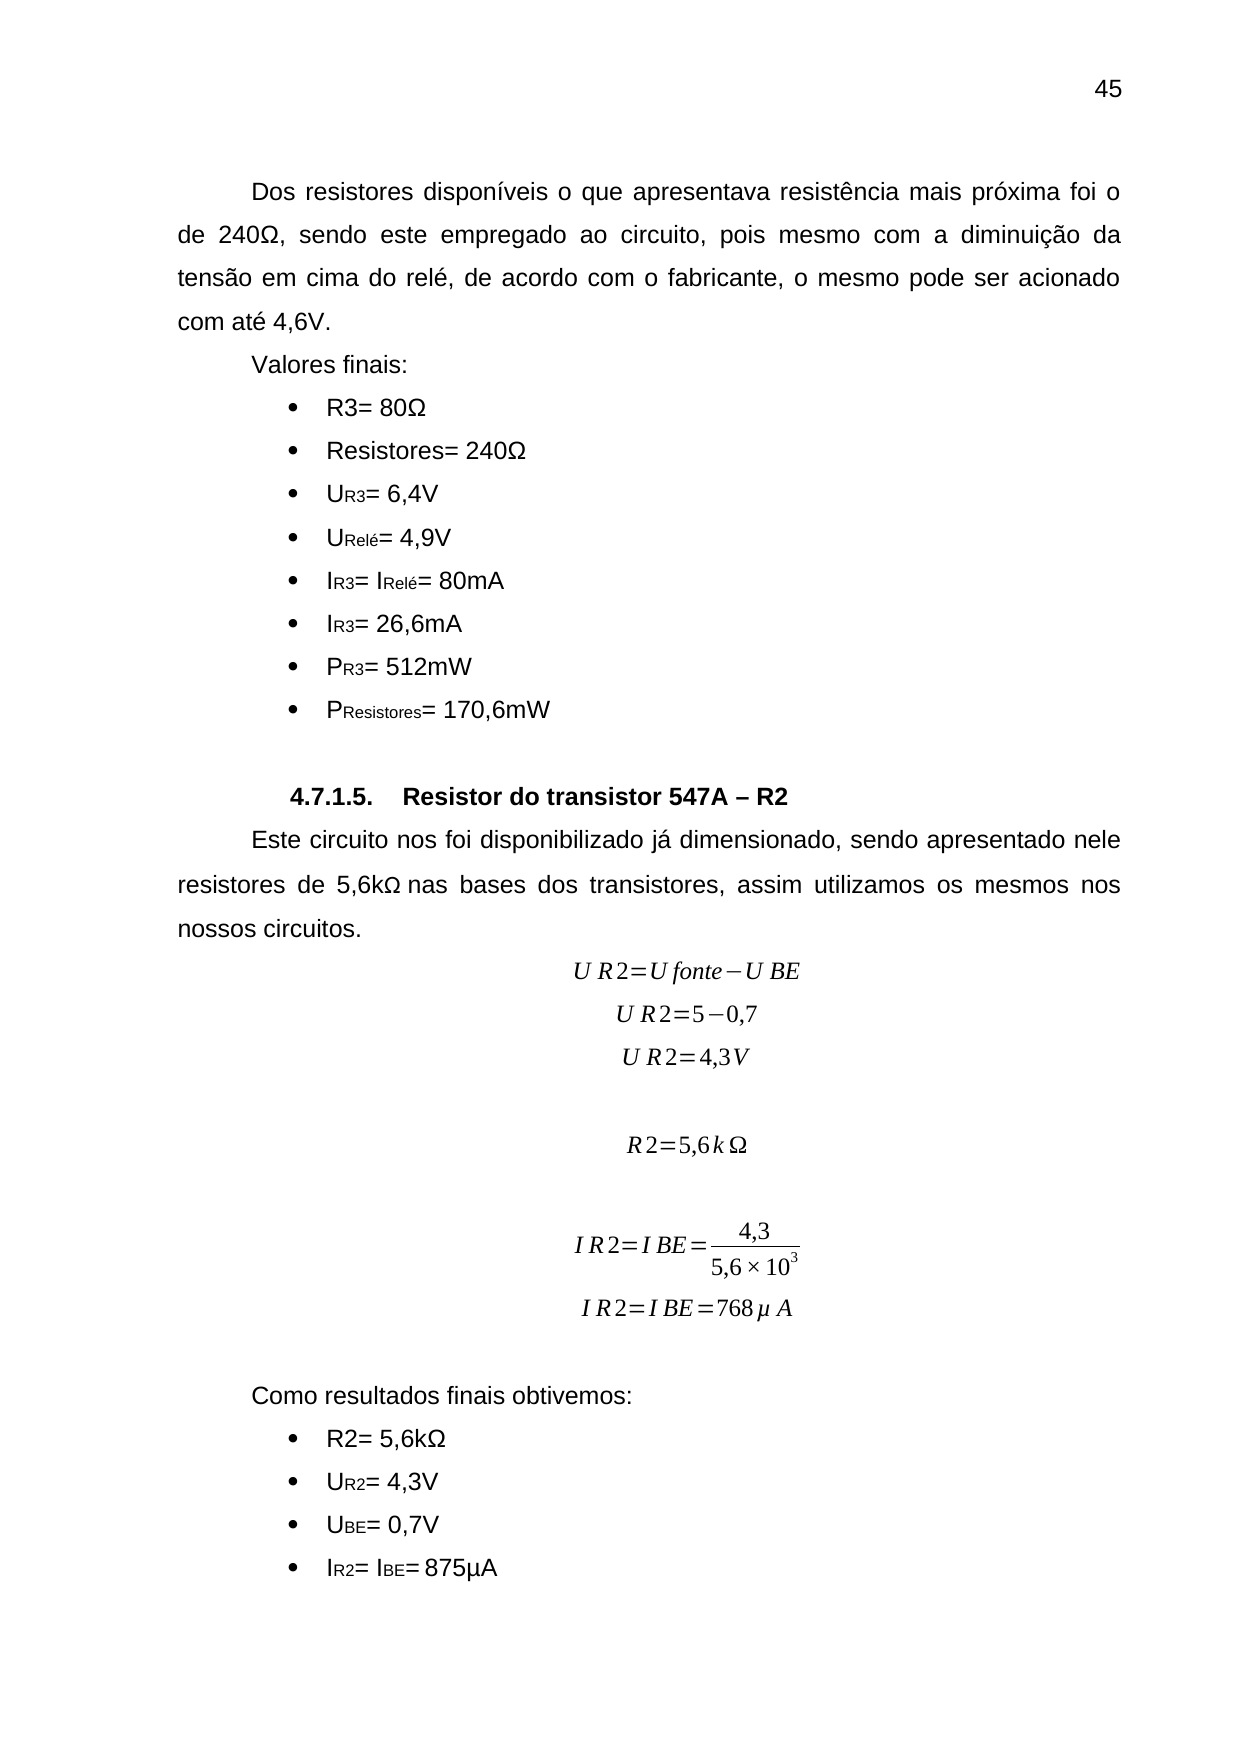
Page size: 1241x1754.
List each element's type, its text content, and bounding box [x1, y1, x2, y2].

list IR3= IRelé= 80mA [288, 566, 1122, 594]
list PR3= 512mW [288, 652, 1122, 681]
list UBE= 0,7V [288, 1510, 1122, 1539]
list IR3= 26,6mA [288, 609, 1122, 638]
text Como resultados finais obtivemos: [177, 1381, 1122, 1409]
list R3= 80Ω [288, 393, 1122, 422]
list IR2= IBE= 875µA [288, 1553, 1122, 1582]
list UR3= 6,4V [288, 479, 1122, 508]
text Valores finais: [177, 350, 1122, 378]
list UR2= 4,3V [288, 1467, 1122, 1496]
text Este circuito nos foi disponibilizado já dimensionado, sendo apresentado nele resistores de 5,6kΩ nas bases dos transistores, assim utilizamos os mesmos nos nossos circuitos. [177, 825, 1122, 942]
list URelé= 4,9V [288, 522, 1122, 551]
subtitle Resistor do transistor 547A – R2 [290, 782, 1122, 811]
list PResistores= 170,6mW [288, 695, 1122, 724]
list Resistores= 240Ω [288, 436, 1122, 465]
list R2= 5,6kΩ [288, 1424, 1122, 1453]
text Dos resistores disponíveis o que apresentava resistência mais próxima foi o de 240Ω, sendo este empregado ao circuito, pois mesmo com a diminuição da tensão em cima do relé, de acordo com o fabricante, o mesmo pode ser acionado com até 4,6V. [177, 177, 1122, 335]
